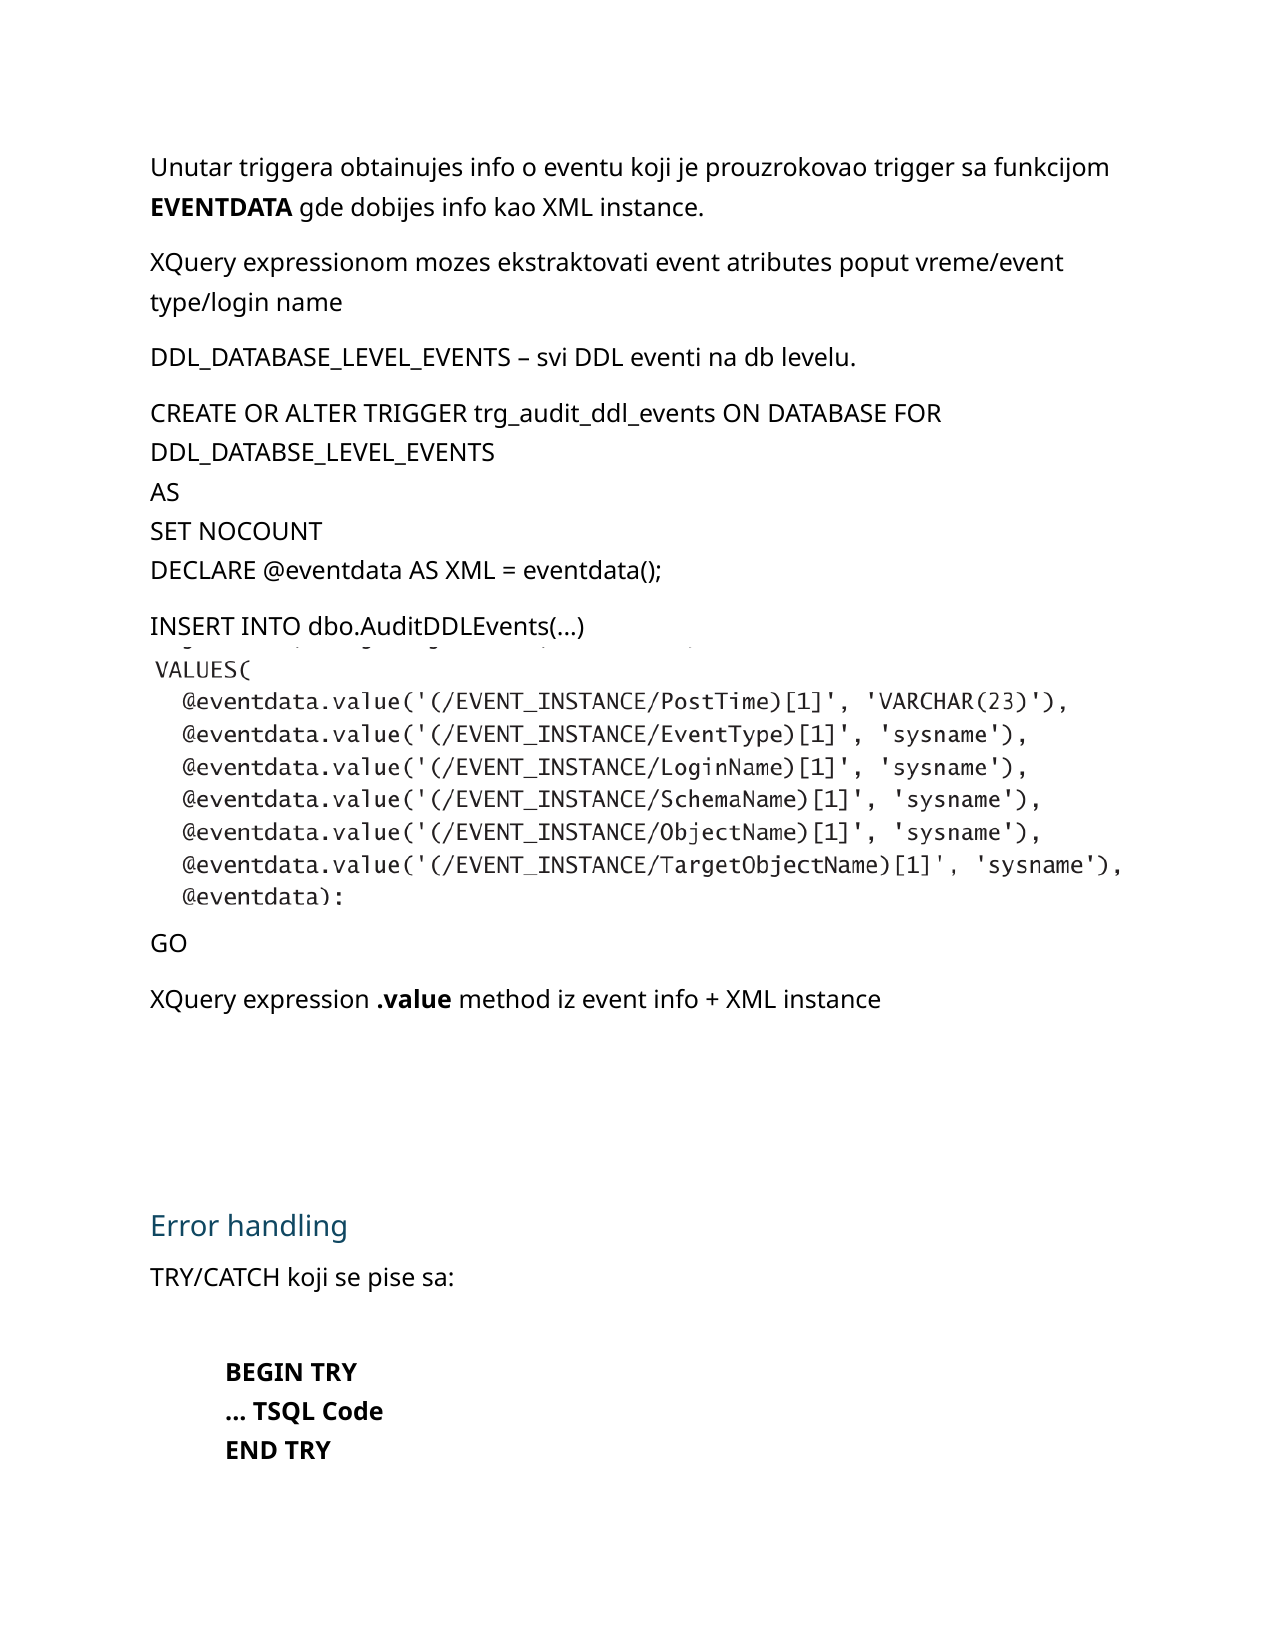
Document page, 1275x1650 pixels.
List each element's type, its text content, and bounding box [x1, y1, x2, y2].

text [225, 1315, 1125, 1467]
text CREATE OR ALTER TRIGGER trg_audit_ddl_events ON DATABASE FOR DDL_DATABSE_LEVEL_EVENTS AS SET NOCOUNT DECLARE @eventdata AS XML = eventdata(); [150, 396, 1125, 587]
subtitle Error handling [150, 1205, 1125, 1245]
text Unutar triggera obtainujes info o eventu koji je prouzrokovao trigger sa funkcijom EVENTDATA gde dobijes info kao XML instance. [150, 150, 1125, 223]
text XQuery expressionom mozes ekstraktovati event atributes poput vreme/event type/login name [150, 245, 1125, 318]
text GO [150, 926, 1125, 960]
text TRY/CATCH koji se pise sa: [150, 1259, 1125, 1293]
text INSERT INTO dbo.AuditDDLEvents(...) [150, 608, 1125, 647]
text DDL_DATABASE_LEVEL_EVENTS – svi DDL eventi na db levelu. [150, 340, 1125, 374]
text XQuery expression .value method iz event info + XML instance [150, 982, 1125, 1016]
picture [150, 647, 1125, 905]
